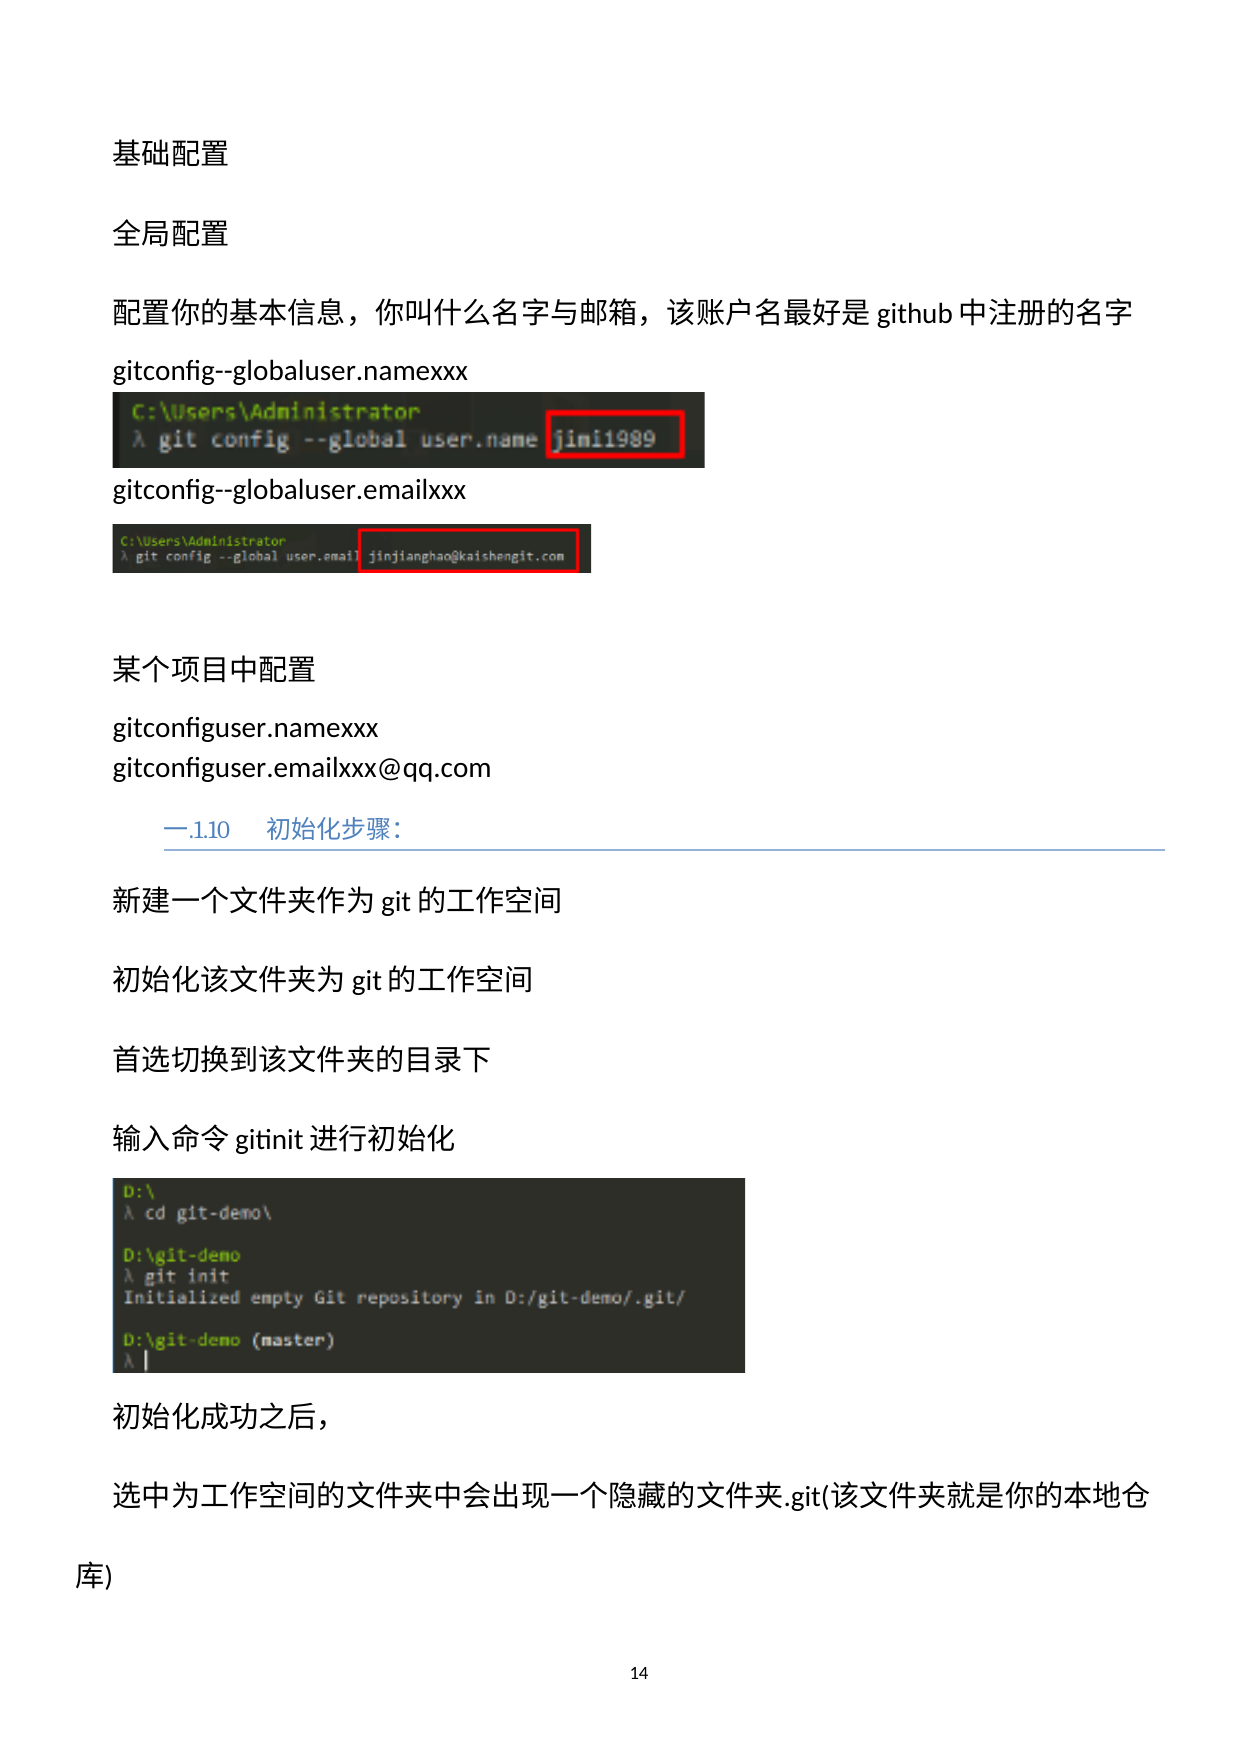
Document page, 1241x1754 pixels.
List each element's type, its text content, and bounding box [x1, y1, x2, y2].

text 选中为工作空间的文件夹中会出现一个隐藏的文件夹.git(该文件夹就是你的本地仓库) [75, 1454, 1165, 1613]
text gitconfig--globaluser.namexxx [75, 350, 1165, 390]
picture [112, 524, 592, 573]
text 首选切换到该文件夹的目录下 [75, 1018, 1165, 1097]
text gitconfig--globaluser.emailxxx [75, 469, 1165, 509]
text 输入命令gitinit进行初始化 [75, 1097, 1165, 1176]
text gitconfiguser.emailxxx@qq.com [75, 747, 1165, 787]
subtitle 初始化步骤： [164, 808, 1165, 849]
text 基础配置 [75, 112, 1165, 192]
text 配置你的基本信息，你叫什么名字与邮箱，该账户名最好是github中注册的名字 [75, 271, 1165, 350]
text 初始化该文件夹为git的工作空间 [75, 938, 1165, 1018]
picture [112, 1178, 746, 1373]
text 初始化成功之后， [75, 1375, 1165, 1454]
text 某个项目中配置 [75, 628, 1165, 708]
text gitconfiguser.namexxx [75, 708, 1165, 747]
text 全局配置 [75, 192, 1165, 271]
picture [112, 392, 705, 468]
text 新建一个文件夹作为git的工作空间 [75, 859, 1165, 938]
